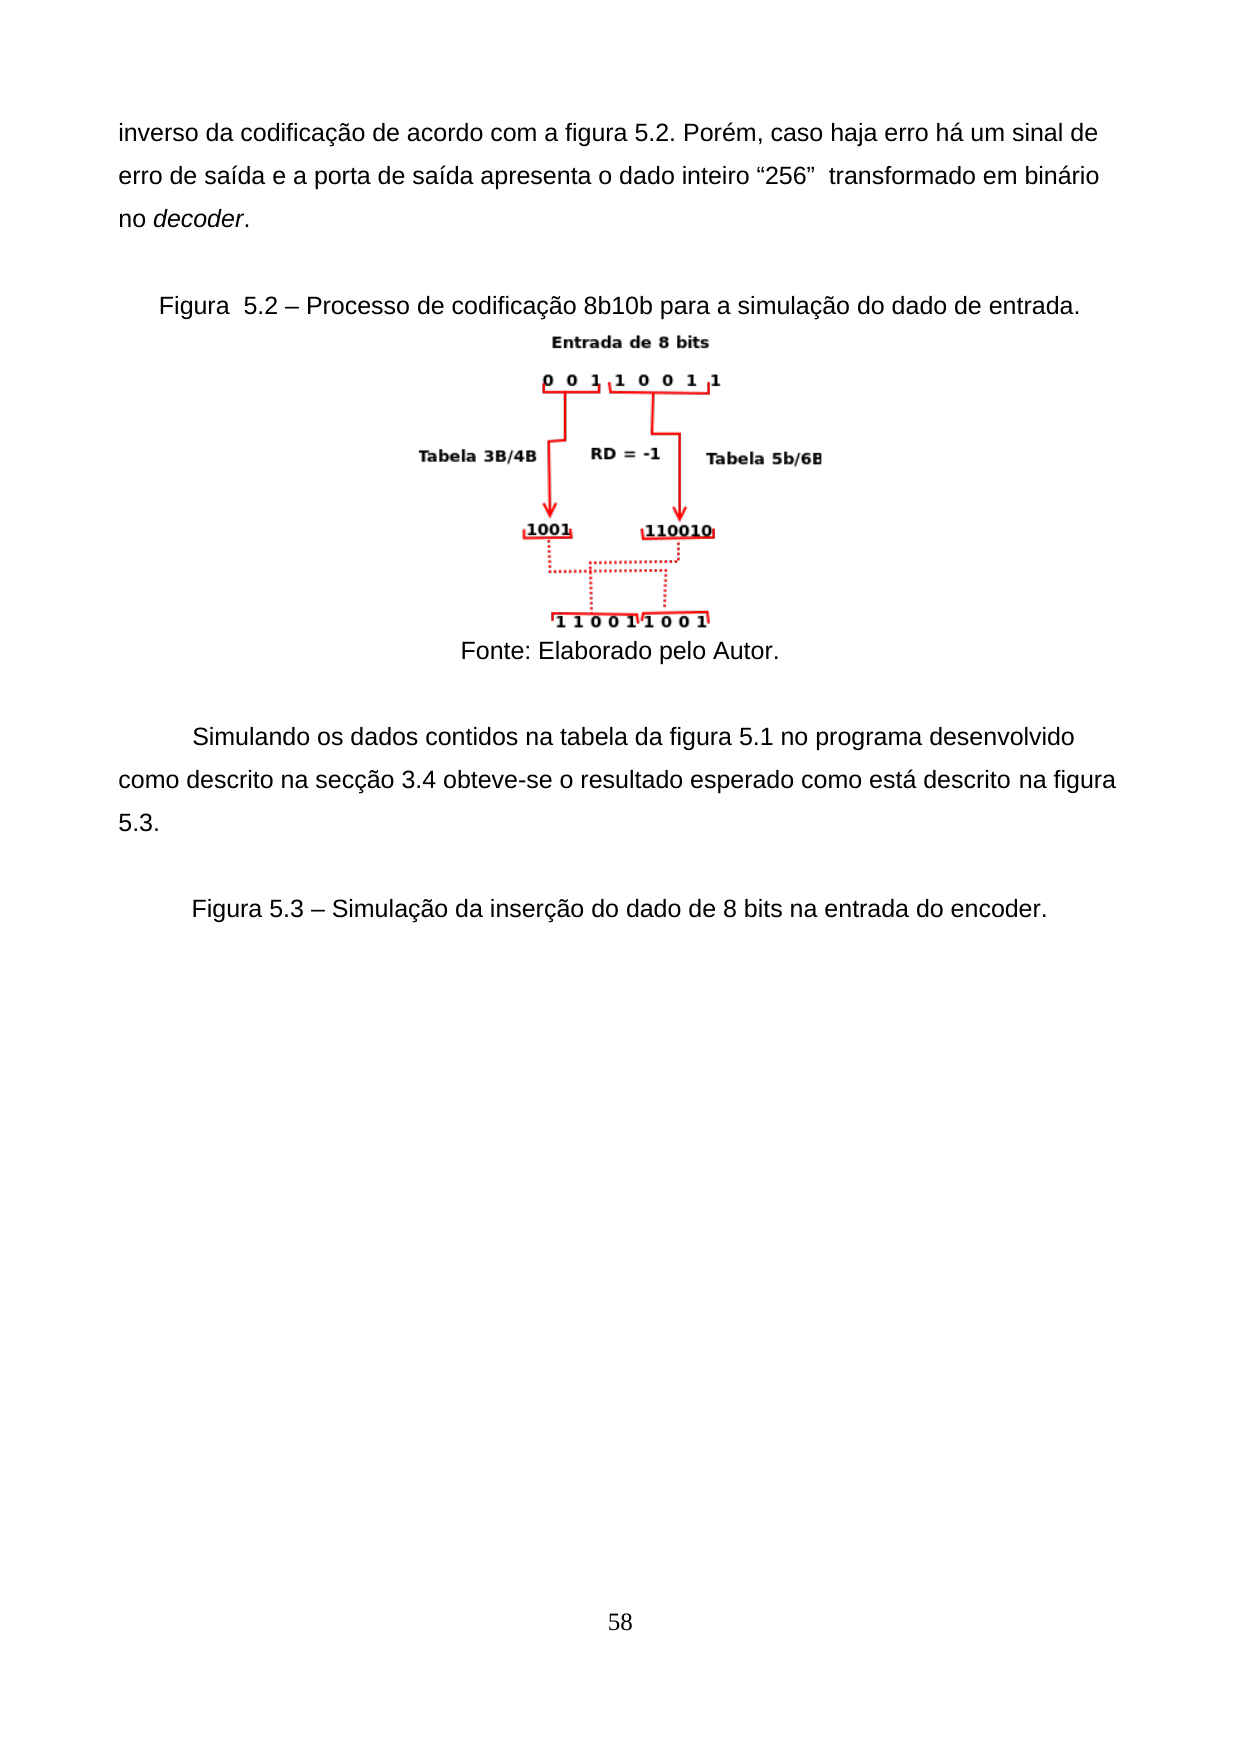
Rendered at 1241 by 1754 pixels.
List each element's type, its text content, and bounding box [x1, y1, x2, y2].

text Simulando os dados contidos na tabela da figura 5.1 no programa desenvolvido como descrito na secção 3.4 obteve-se o resultado esperado como está descrito na figura 5.3. [118, 722, 1122, 837]
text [118, 118, 1122, 233]
text Figura 5.2 – Processo de codificação 8b10b para a simulação do dado de entrada. [118, 291, 1122, 319]
text Figura 5.3 – Simulação da inserção do dado de 8 bits na entrada do encoder. [118, 894, 1122, 923]
picture [418, 333, 822, 630]
text Fonte: Elaborado pelo Autor. [118, 636, 1122, 664]
